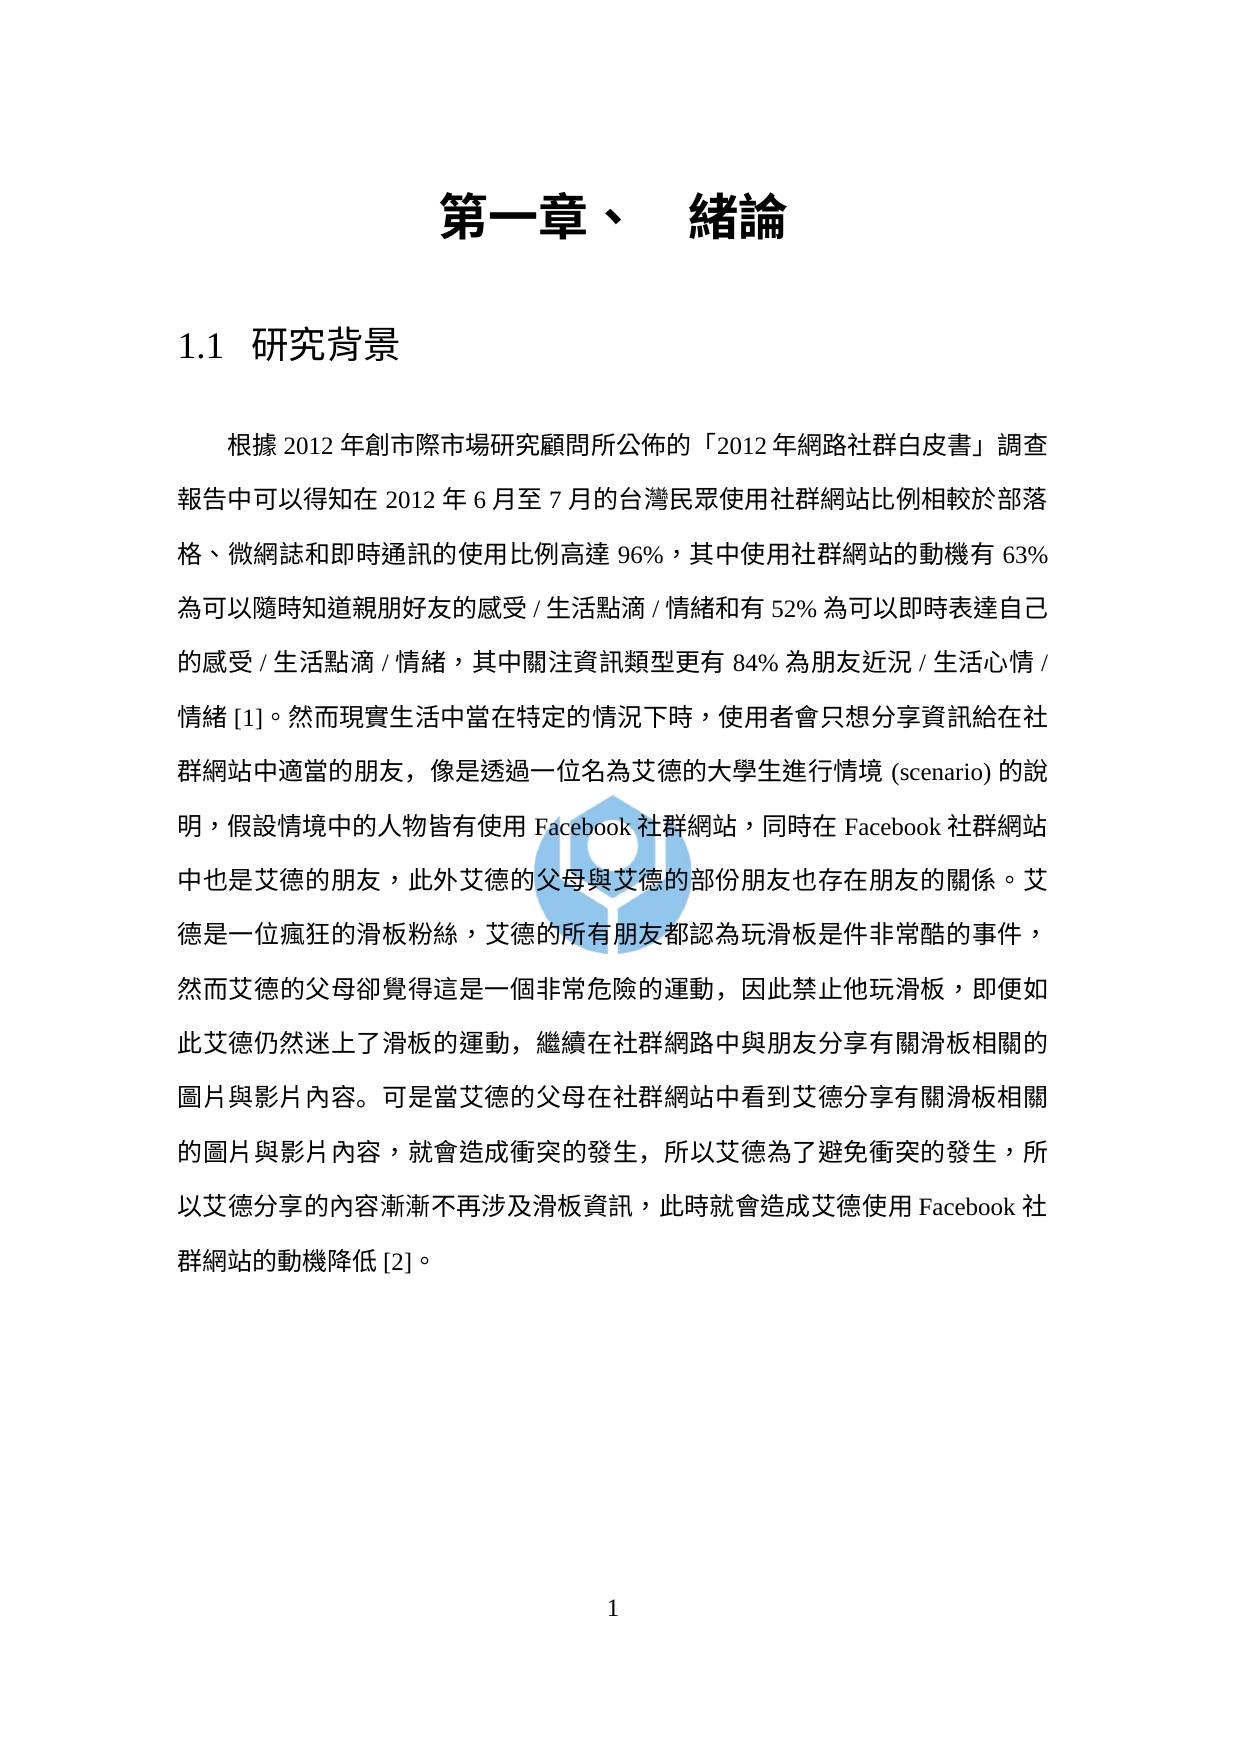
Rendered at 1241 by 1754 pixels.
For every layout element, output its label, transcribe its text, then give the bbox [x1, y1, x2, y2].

text 根據 2012 年創市際市場研究顧問所公佈的「2012年網路社群白皮書」調查報告中可以得知在 2012 年 6 月至 7 月的台灣民眾使用社群網站比例相較於部落格、微網誌和即時通訊的使用比例高達 96%，其中使用社群網站的動機有 63% 為可以隨時知道親朋好友的感受 / 生活點滴 / 情緒和有 52% 為可以即時表達自己的感受 / 生活點滴 / 情緒，其中關注資訊類型更有 84% 為朋友近況 / 生活心情 / 情緒 [1]。然而現實生活中當在特定的情況下時，使用者會只想分享資訊給在社群網站中適當的朋友，像是透過一位名為艾德的大學生進行情境 (scenario) 的說明，假設情境中的人物皆有使用 Facebook 社群網站，同時在 Facebook 社群網站中也是艾德的朋友，此外艾德的父母與艾德的部份朋友也存在朋友的關係。艾德是一位瘋狂的滑板粉絲，艾德的所有朋友都認為玩滑板是件非常酷的事件，然而艾德的父母卻覺得這是一個非常危險的運動，因此禁止他玩滑板，即便如此艾德仍然迷上了滑板的運動，繼續在社群網路中與朋友分享有關滑板相關的圖片與影片內容。可是當艾德的父母在社群網站中看到艾德分享有關滑板相關的圖片與影片內容，就會造成衝突的發生，所以艾德為了避免衝突的發生，所以艾德分享的內容漸漸不再​​涉及滑板資訊，此時就會造成艾德使用Facebook 社群網站的動機降低 [2]。 [177, 425, 1048, 1277]
list 緒論 [177, 177, 1048, 249]
subtitle 研究背景 [177, 315, 1048, 369]
